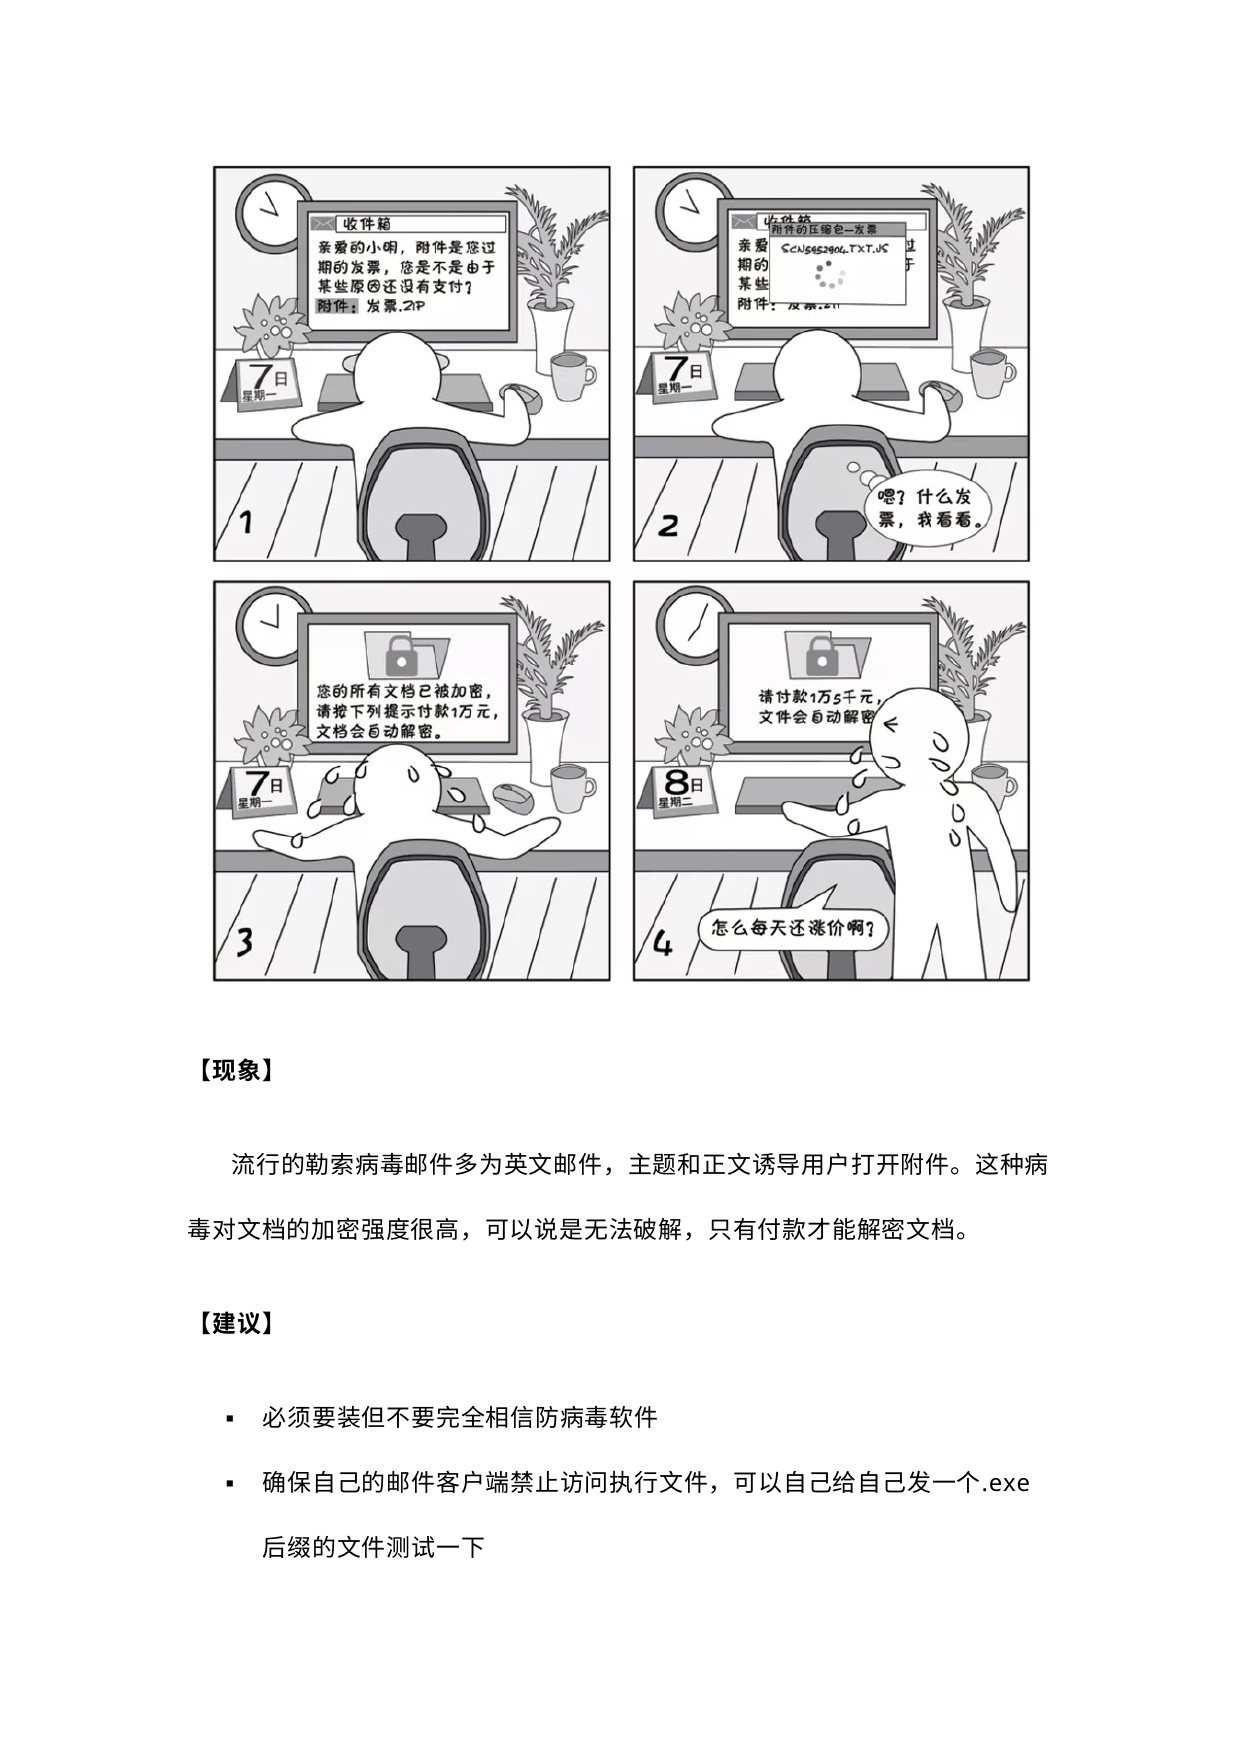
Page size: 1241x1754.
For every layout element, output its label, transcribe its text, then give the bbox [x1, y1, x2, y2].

picture [206, 509, 1034, 1333]
list 问：打电话与相关人员直接确认是最保险的 [225, 162, 1053, 227]
list 切：懂一些电脑的技术人员可以查一下发件人的真实IP地址、分析一下邮件头内容 [225, 256, 1053, 386]
text 【现象】 [187, 1384, 1053, 1449]
list 附件病毒 [187, 415, 1053, 480]
